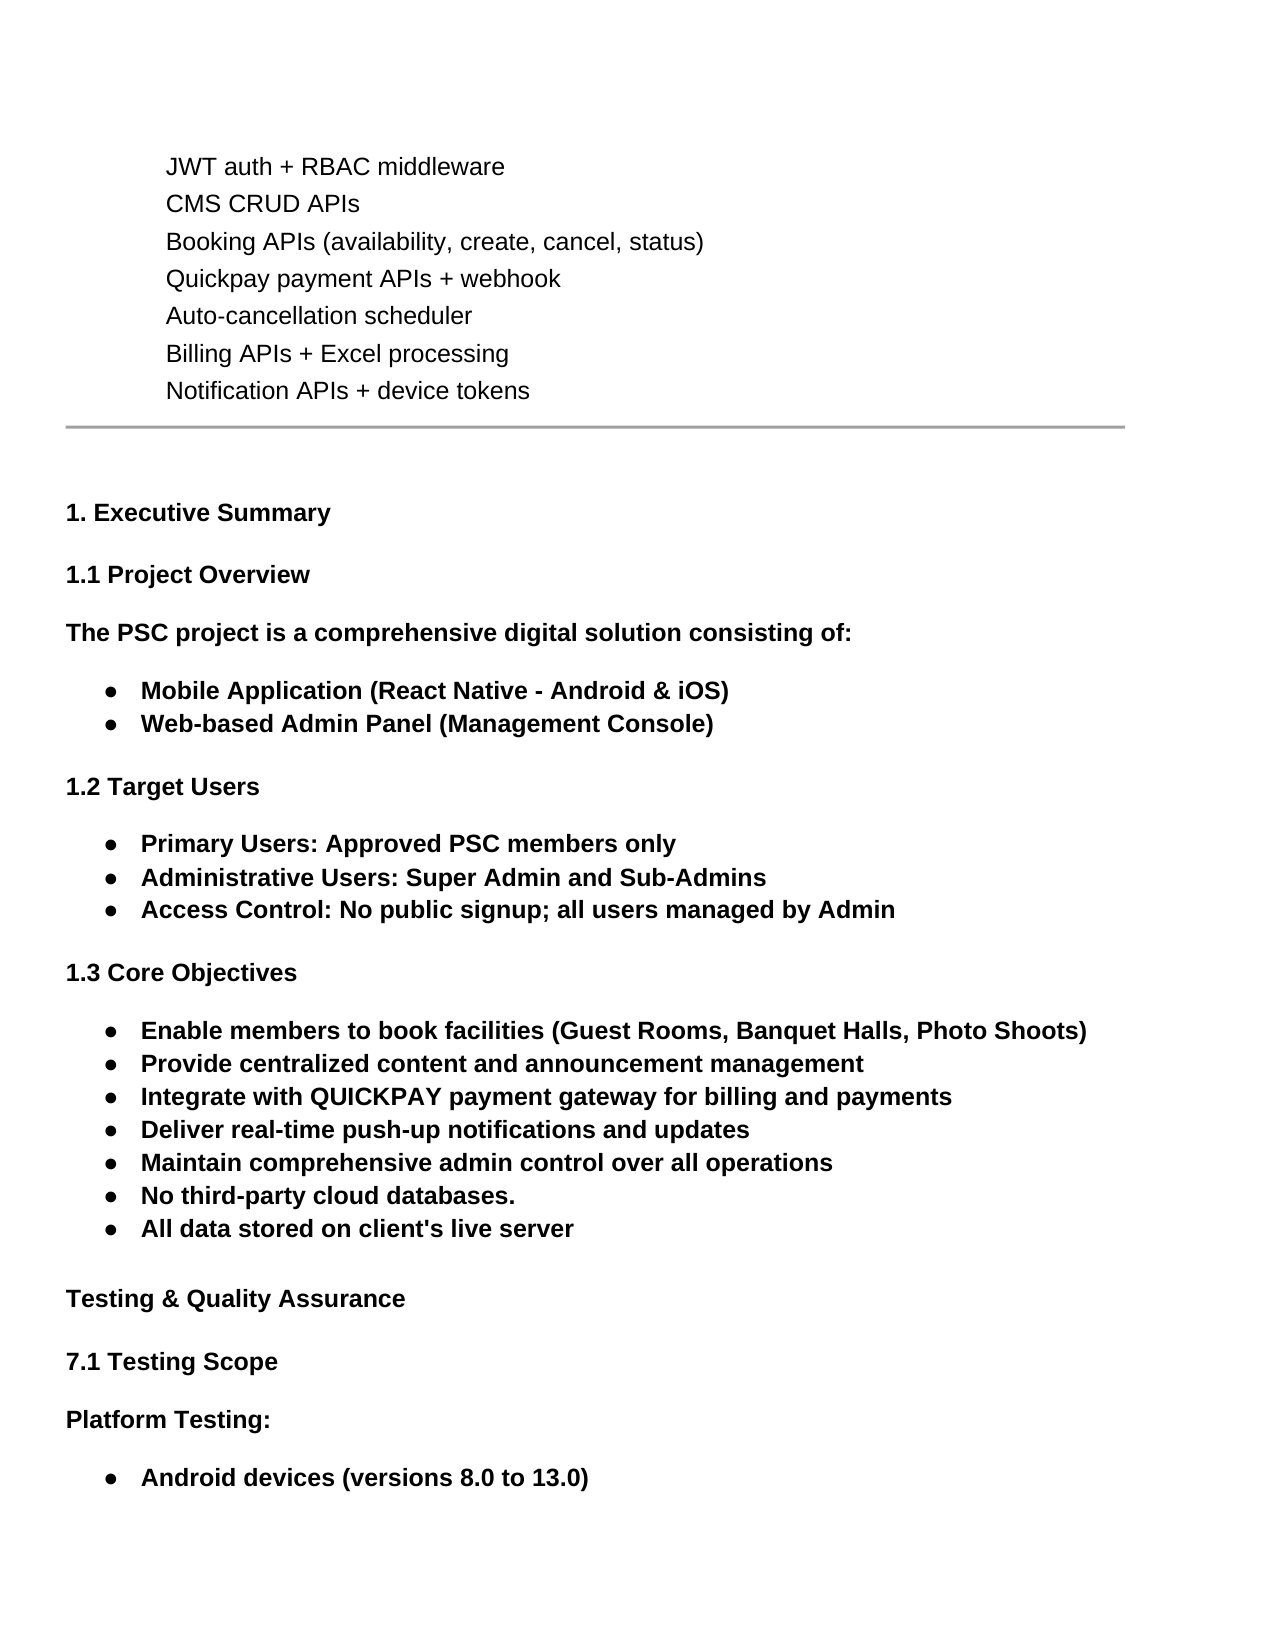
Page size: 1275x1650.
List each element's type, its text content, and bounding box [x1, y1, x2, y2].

subtitle 7.1 Testing Scope [66, 1347, 1125, 1375]
list Maintain comprehensive admin control over all operations [103, 1148, 1125, 1177]
list JWT auth + RBAC middleware [128, 150, 1125, 183]
list Notification APIs + device tokens [128, 374, 1125, 407]
list No third-party cloud databases. [103, 1181, 1125, 1209]
list Administrative Users: Super Admin and Sub-Admins [103, 862, 1125, 891]
list Auto‑cancellation scheduler [128, 299, 1125, 332]
subtitle 1.2 Target Users [66, 771, 1125, 800]
list Deliver real-time push-up notifications and updates [103, 1115, 1125, 1143]
list Integrate with QUICKPAY payment gateway for billing and payments [103, 1082, 1125, 1111]
list Billing APIs + Excel processing [128, 337, 1125, 369]
subtitle 1.1 Project Overview [66, 560, 1125, 589]
list Mobile Application (React Native - Android & iOS) [103, 676, 1125, 705]
subtitle 1.3 Core Objectives [66, 958, 1125, 986]
list Access Control: No public signup; all users managed by Admin [103, 896, 1125, 924]
list Booking APIs (availability, create, cancel, status) [128, 224, 1125, 257]
subtitle 1. Executive Summary [66, 498, 1125, 527]
list CMS CRUD APIs [128, 187, 1125, 220]
list Android devices (versions 8.0 to 13.0) [103, 1463, 1125, 1491]
list Provide centralized content and announcement management [103, 1049, 1125, 1077]
list All data stored on client's live server [103, 1214, 1125, 1243]
list Web-based Admin Panel (Management Console) [103, 709, 1125, 738]
list Quickpay payment APIs + webhook [128, 262, 1125, 294]
list Enable members to book facilities (Guest Rooms, Banquet Halls, Photo Shoots) [103, 1016, 1125, 1044]
text Platform Testing: [66, 1404, 1125, 1433]
list Primary Users: Approved PSC members only [103, 829, 1125, 858]
text The PSC project is a comprehensive digital solution consisting of: [66, 618, 1125, 647]
subtitle Testing & Quality Assurance [66, 1284, 1125, 1313]
